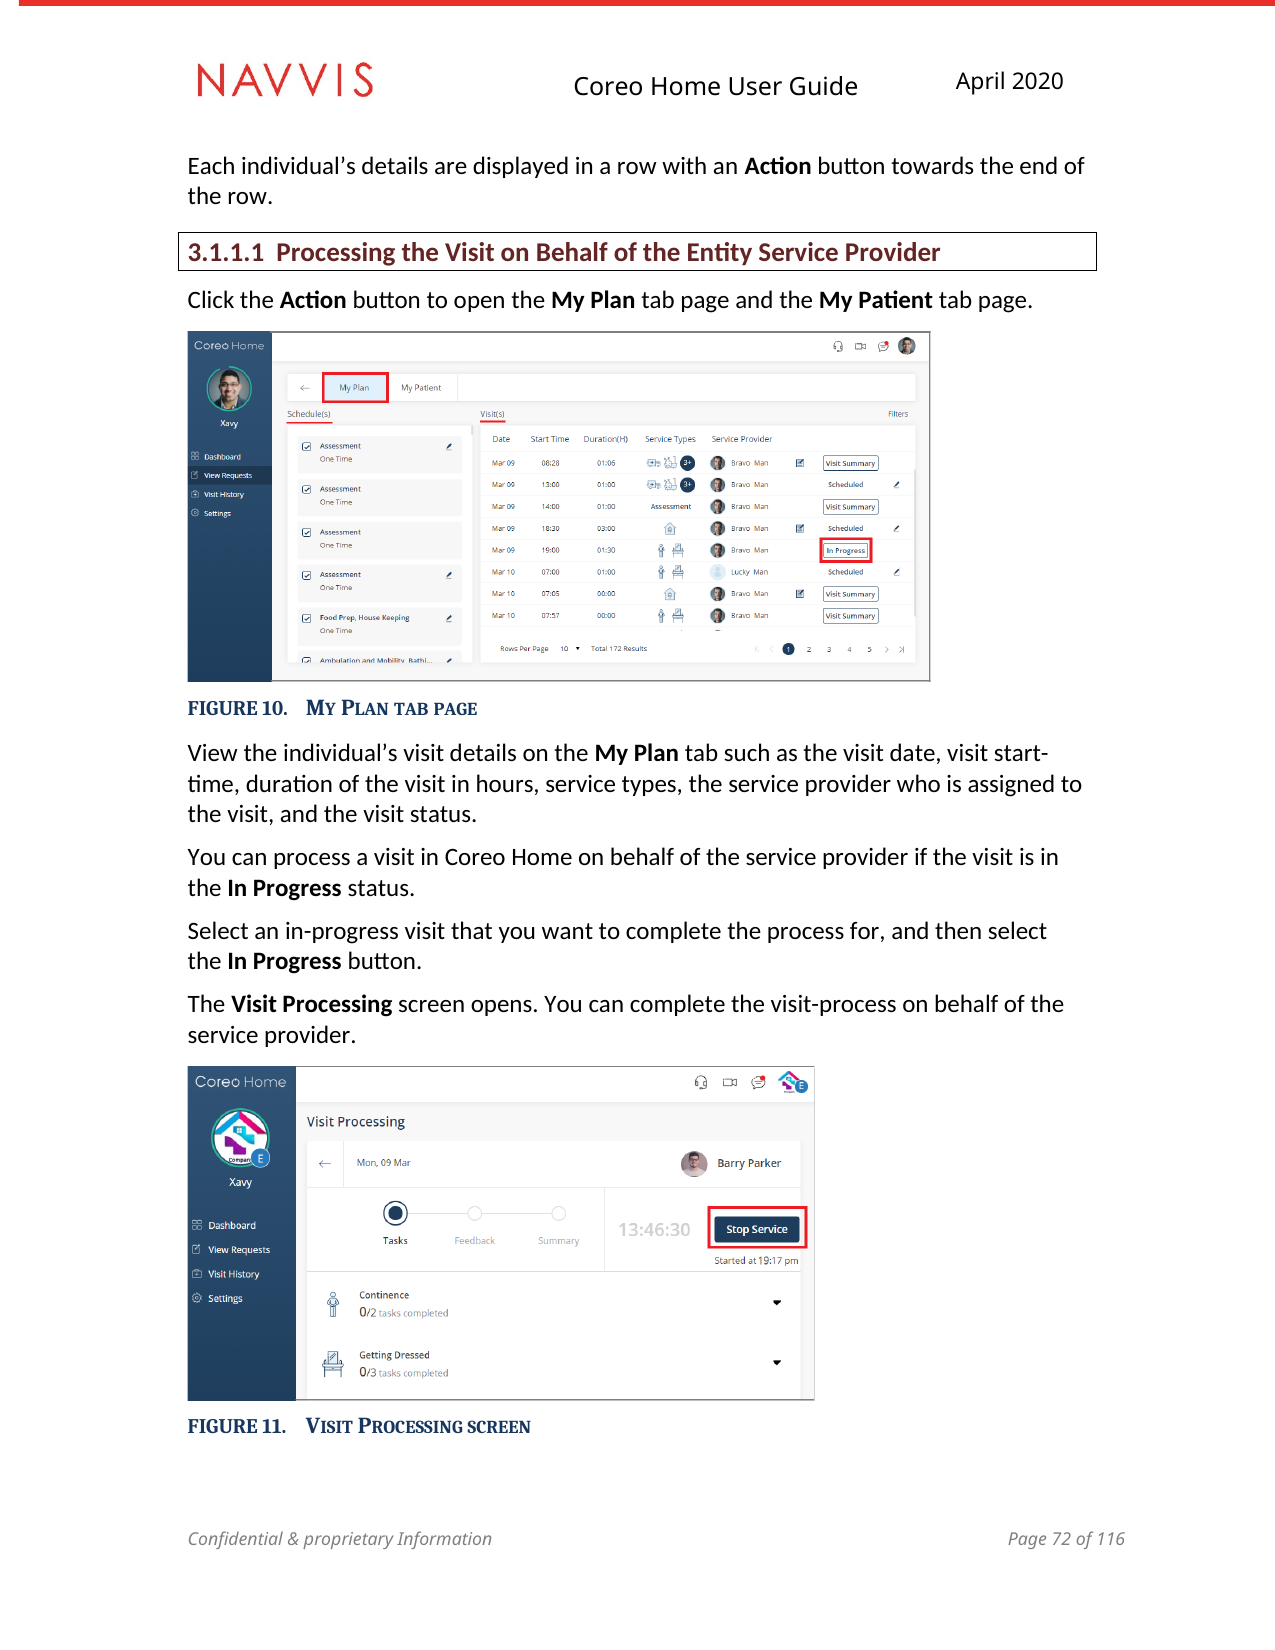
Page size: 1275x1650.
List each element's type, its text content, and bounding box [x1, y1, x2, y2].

picture [187, 331, 931, 682]
picture [187, 1066, 815, 1401]
text View the individual’s visit details on the My Plan tab such as the visit date, visit start-time, duration of the visit in hours, service types, the service provider who is assigned to the visit, and the visit status. [187, 737, 1087, 829]
text Visit Processing screen [187, 1413, 1058, 1439]
text The Visit Processing screen opens. You can complete the visit-process on behalf of the service provider. [187, 988, 1087, 1049]
text Select an in-progress visit that you want to complete the process for, and then select the In Progress button. [187, 915, 1087, 976]
subtitle Processing the Visit on Behalf of the Entity Service Provider [179, 233, 1096, 270]
text Each individual’s details are displayed in a row with an Action button towards the end of the row. [187, 150, 1087, 211]
text You can process a visit in Coreo Home on behalf of the service provider if the visit is in the In Progress status. [187, 841, 1087, 902]
text Click the Action button to open the My Plan tab page and the My Patient tab page. [187, 284, 1087, 315]
text My Plan tab page [187, 694, 1058, 721]
picture [187, 55, 383, 104]
